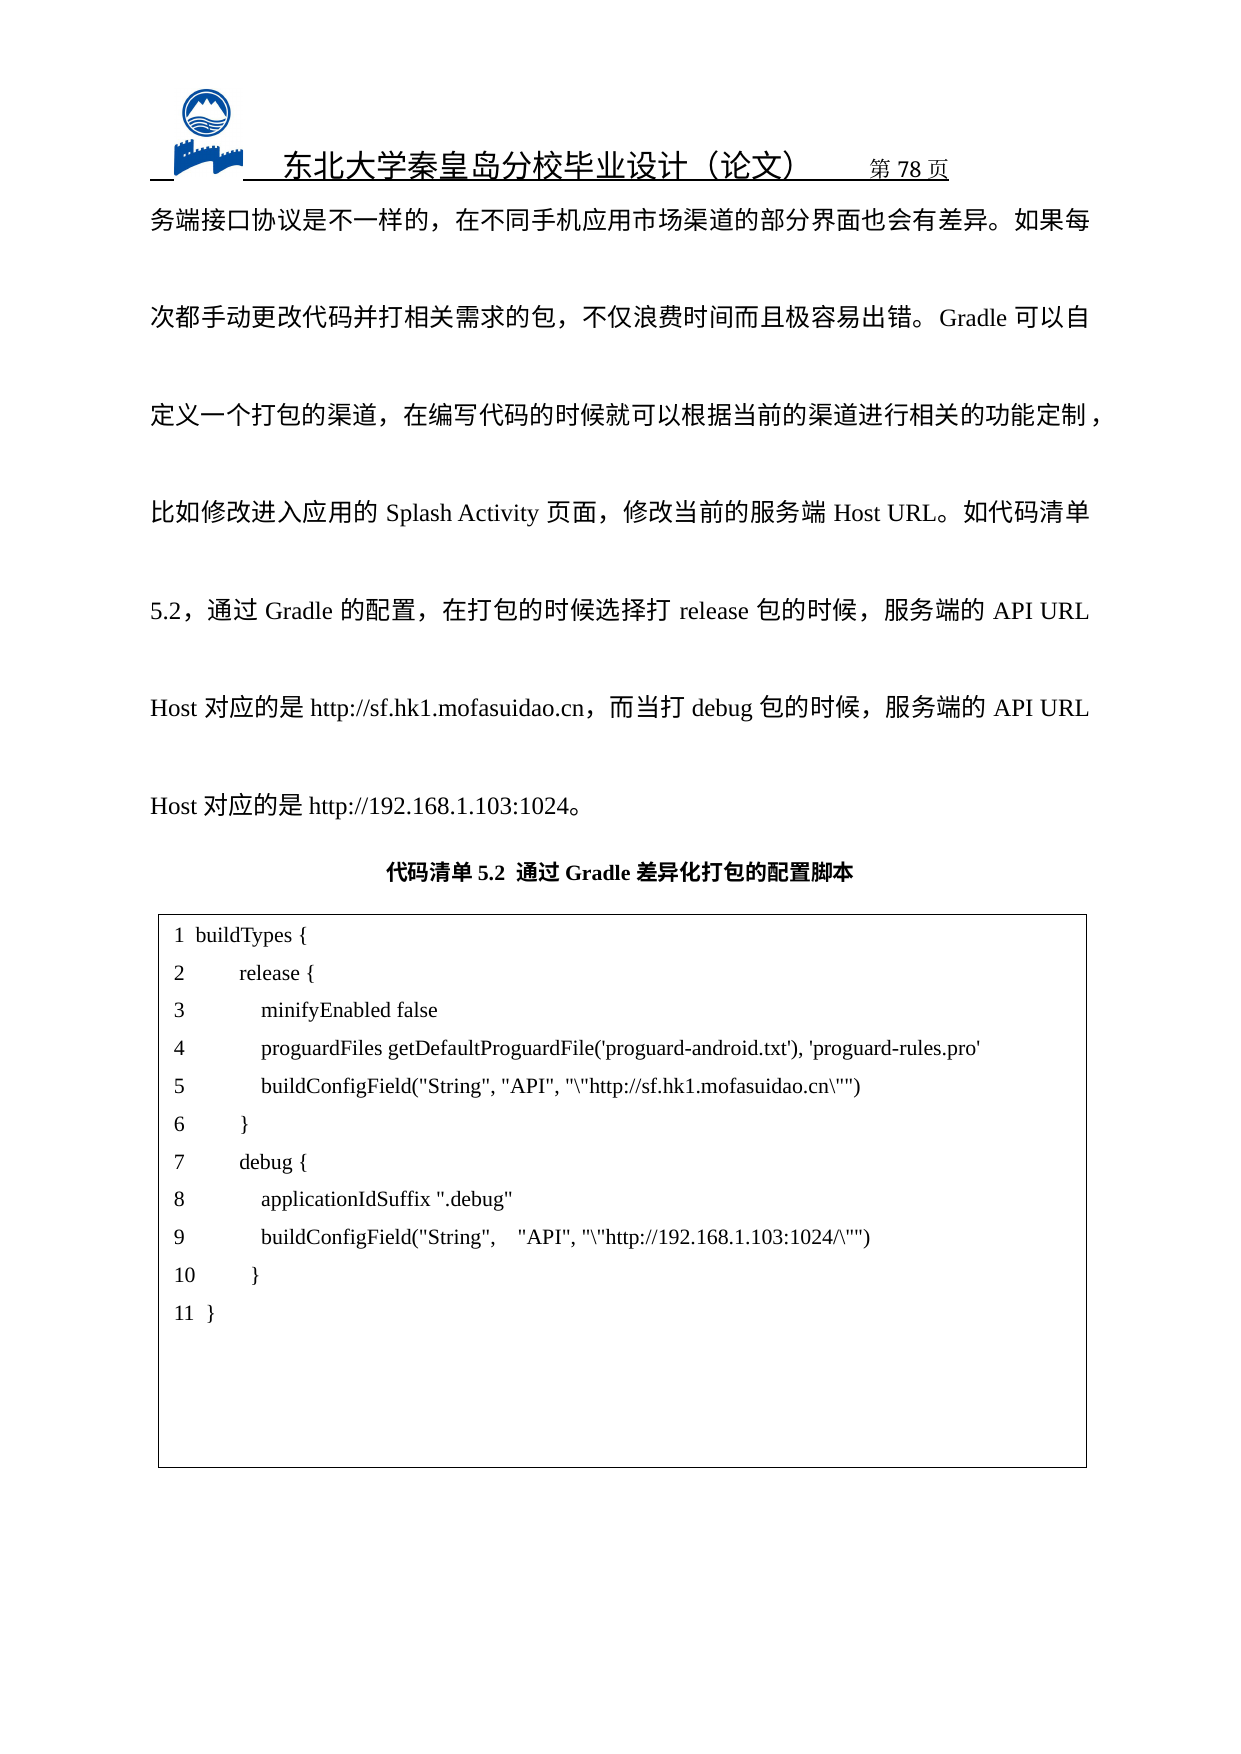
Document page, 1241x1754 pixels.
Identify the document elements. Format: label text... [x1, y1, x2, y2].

text 代码清单5.2 通过 Gradle 差异化打包的配置脚本 [150, 854, 1090, 887]
picture [173, 88, 244, 177]
